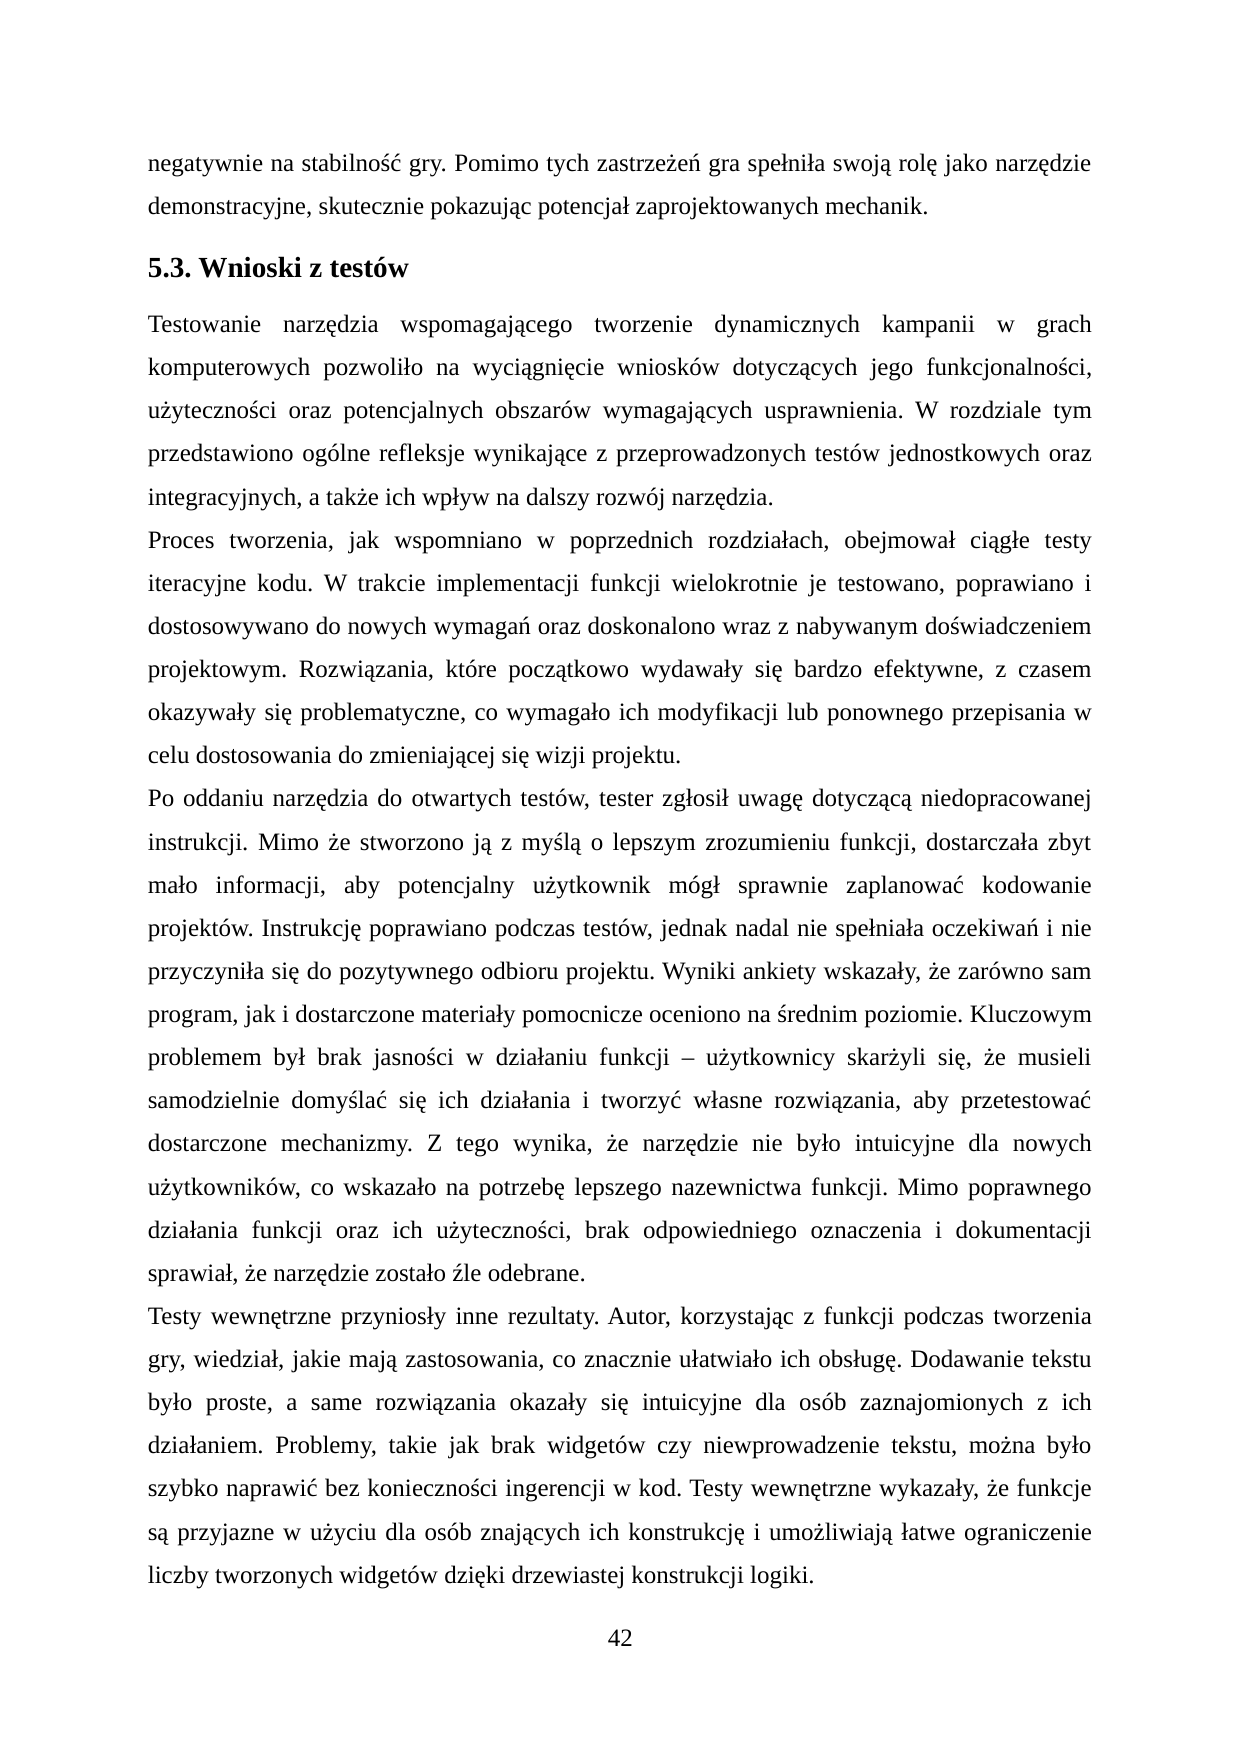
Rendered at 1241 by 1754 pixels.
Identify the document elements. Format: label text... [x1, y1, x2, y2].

text Testy wewnętrzne przyniosły inne rezultaty. Autor, korzystając z funkcji podczas tworzenia gry, wiedział, jakie mają zastosowania, co znacznie ułatwiało ich obsługę. Dodawanie tekstu było proste, a same rozwiązania okazały się intuicyjne dla osób zaznajomionych z ich działaniem. Problemy, takie jak brak widgetów czy niewprowadzenie tekstu, można było szybko naprawić bez konieczności ingerencji w kod. Testy wewnętrzne wykazały, że funkcje są przyjazne w użyciu dla osób znających ich konstrukcję i umożliwiają łatwe ograniczenie liczby tworzonych widgetów dzięki drzewiastej konstrukcji logiki. [148, 1301, 1093, 1588]
text Proces tworzenia, jak wspomniano w poprzednich rozdziałach, obejmował ciągłe testy iteracyjne kodu. W trakcie implementacji funkcji wielokrotnie je testowano, poprawiano i dostosowywano do nowych wymagań oraz doskonalono wraz z nabywanym doświadczeniem projektowym. Rozwiązania, które początkowo wydawały się bardzo efektywne, z czasem okazywały się problematyczne, co wymagało ich modyfikacji lub ponownego przepisania w celu dostosowania do zmieniającej się wizji projektu. [148, 525, 1093, 769]
text Testowanie narzędzia wspomagającego tworzenie dynamicznych kampanii w grach komputerowych pozwoliło na wyciągnięcie wniosków dotyczących jego funkcjonalności, użyteczności oraz potencjalnych obszarów wymagających usprawnienia. W rozdziale tym przedstawiono ogólne refleksje wynikające z przeprowadzonych testów jednostkowych oraz integracyjnych, a także ich wpływ na dalszy rozwój narzędzia. [148, 309, 1093, 510]
subtitle 5.3. Wnioski z testów [148, 251, 1093, 284]
text Po oddaniu narzędzia do otwartych testów, tester zgłosił uwagę dotyczącą niedopracowanej instrukcji. Mimo że stworzono ją z myślą o lepszym zrozumieniu funkcji, dostarczała zbyt mało informacji, aby potencjalny użytkownik mógł sprawnie zaplanować kodowanie projektów. Instrukcję poprawiano podczas testów, jednak nadal nie spełniała oczekiwań i nie przyczyniła się do pozytywnego odbioru projektu. Wyniki ankiety wskazały, że zarówno sam program, jak i dostarczone materiały pomocnicze oceniono na średnim poziomie. Kluczowym problemem był brak jasności w działaniu funkcji – użytkownicy skarżyli się, że musieli samodzielnie domyślać się ich działania i tworzyć własne rozwiązania, aby przetestować dostarczone mechanizmy. Z tego wynika, że narzędzie nie było intuicyjne dla nowych użytkowników, co wskazało na potrzebę lepszego nazewnictwa funkcji. Mimo poprawnego działania funkcji oraz ich użyteczności, brak odpowiedniego oznaczenia i dokumentacji sprawiał, że narzędzie zostało źle odebrane. [148, 783, 1093, 1287]
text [148, 148, 1093, 219]
